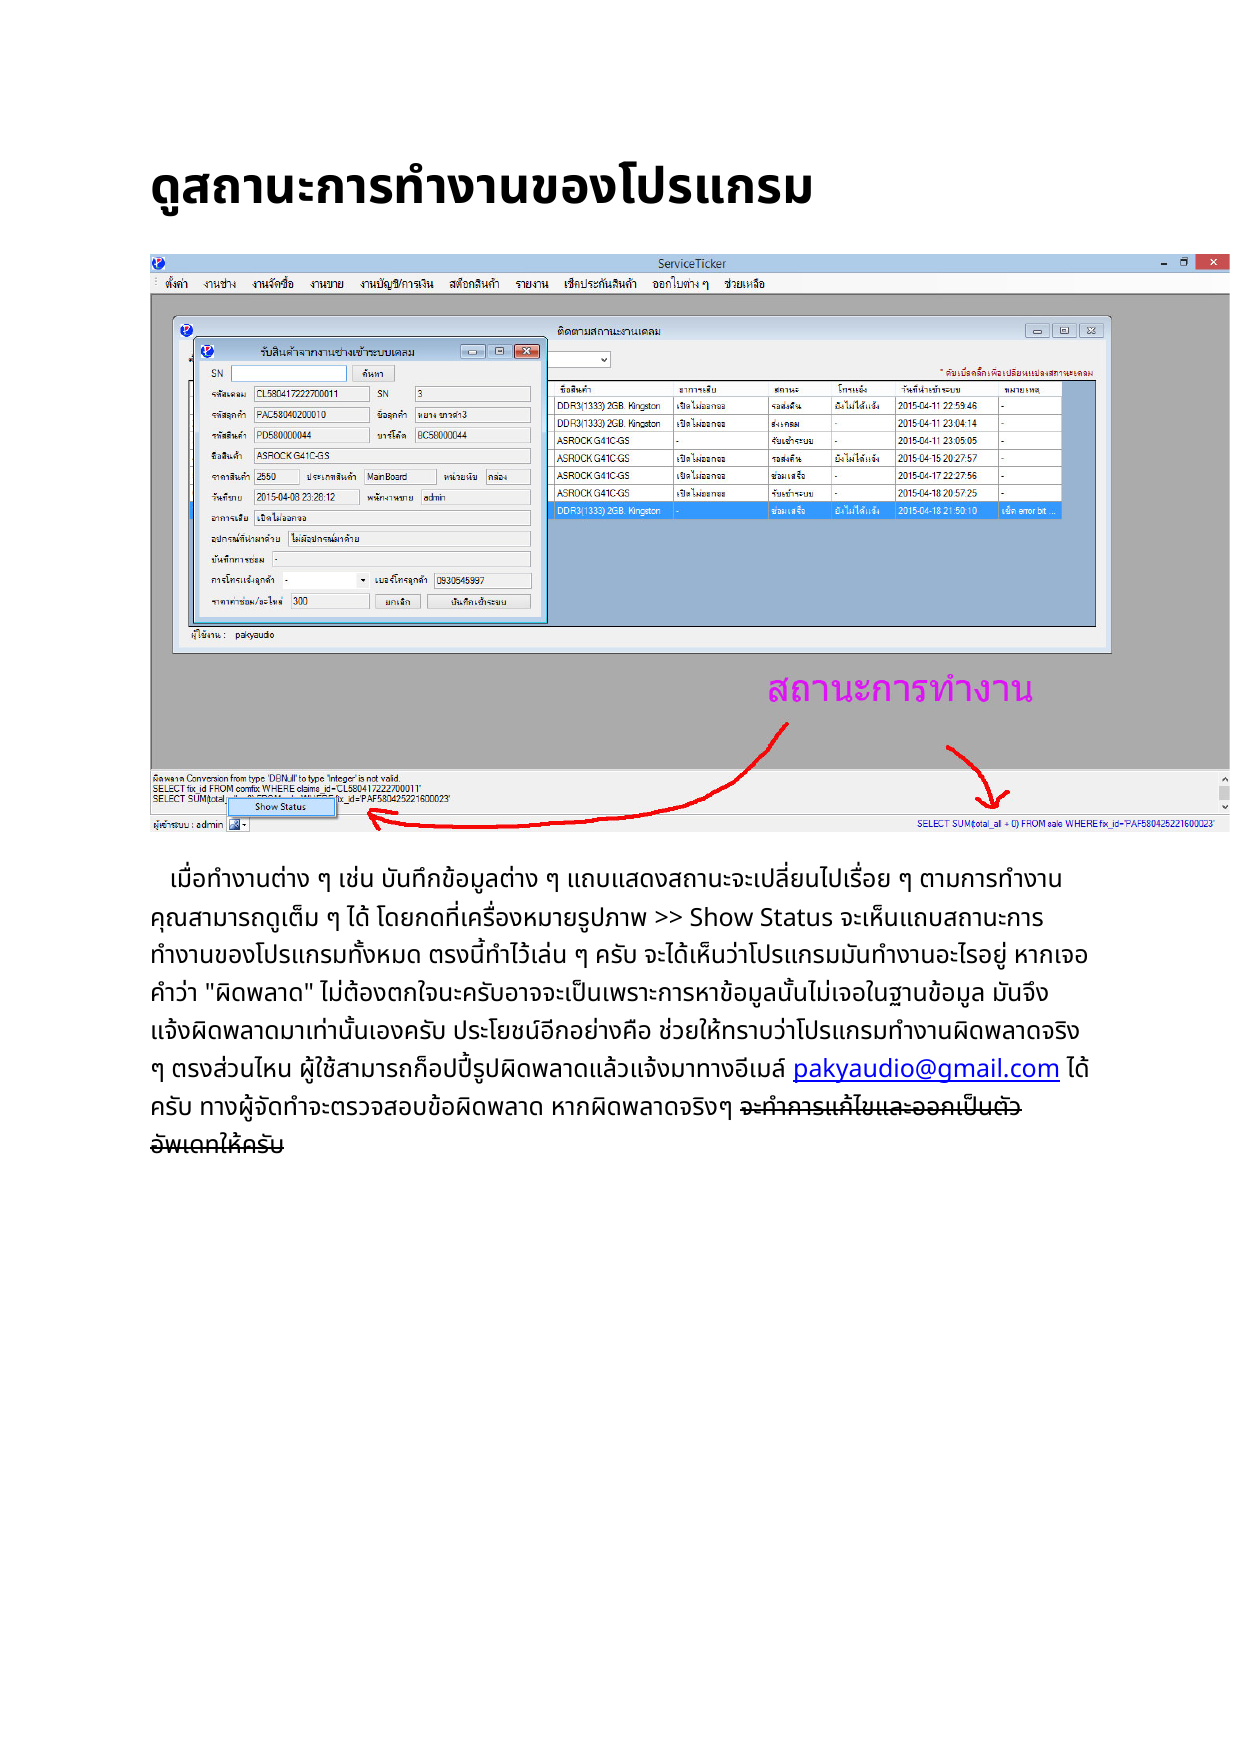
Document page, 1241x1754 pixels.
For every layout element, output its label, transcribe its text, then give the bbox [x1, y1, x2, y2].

text เมื่อทำงานต่าง ๆ เช่น บันทึกข้อมูลต่าง ๆ แถบแสดงสถานะจะเปลี่ยนไปเรื่อย ๆ ตามการทำงาน คุณสามารถดูเต็ม ๆ ได้ โดยกดที่เครื่องหมายรูปภาพ >> Show Status จะเห็นแถบสถานะการทำงานของโปรแกรมทั้งหมด ตรงนี้ทำไว้เล่น ๆ ครับ จะได้เห็นว่าโปรแกรมมันทำงานอะไรอยู่ หากเจอคำว่า "ผิดพลาด" ไม่ต้องตกใจนะครับอาจจะเป็นเพราะการหาข้อมูลนั้นไม่เจอในฐานข้อมูล มันจึงแจ้งผิดพลาดมาเท่านั้นเองครับ ประโยชน์อีกอย่างคือ ช่วยให้ทราบว่าโปรแกรมทำงานผิดพลาดจริง ๆ ตรงส่วนไหน ผู้ใช้สามารถก็อปปี้รูปผิดพลาดแล้วแจ้งมาทางอีเมล์ pakyaudio@gmail.com ได้ครับ ทางผู้จัดทำจะตรวจสอบข้อผิดพลาด หากผิดพลาดจริงๆ จะทำการแก้ไขและออกเป็นตัวอัพเดทให้ครับ [150, 861, 1090, 1164]
picture [150, 254, 1230, 832]
subtitle ดูสถานะการทำงานของโปรแกรม [150, 150, 1090, 226]
